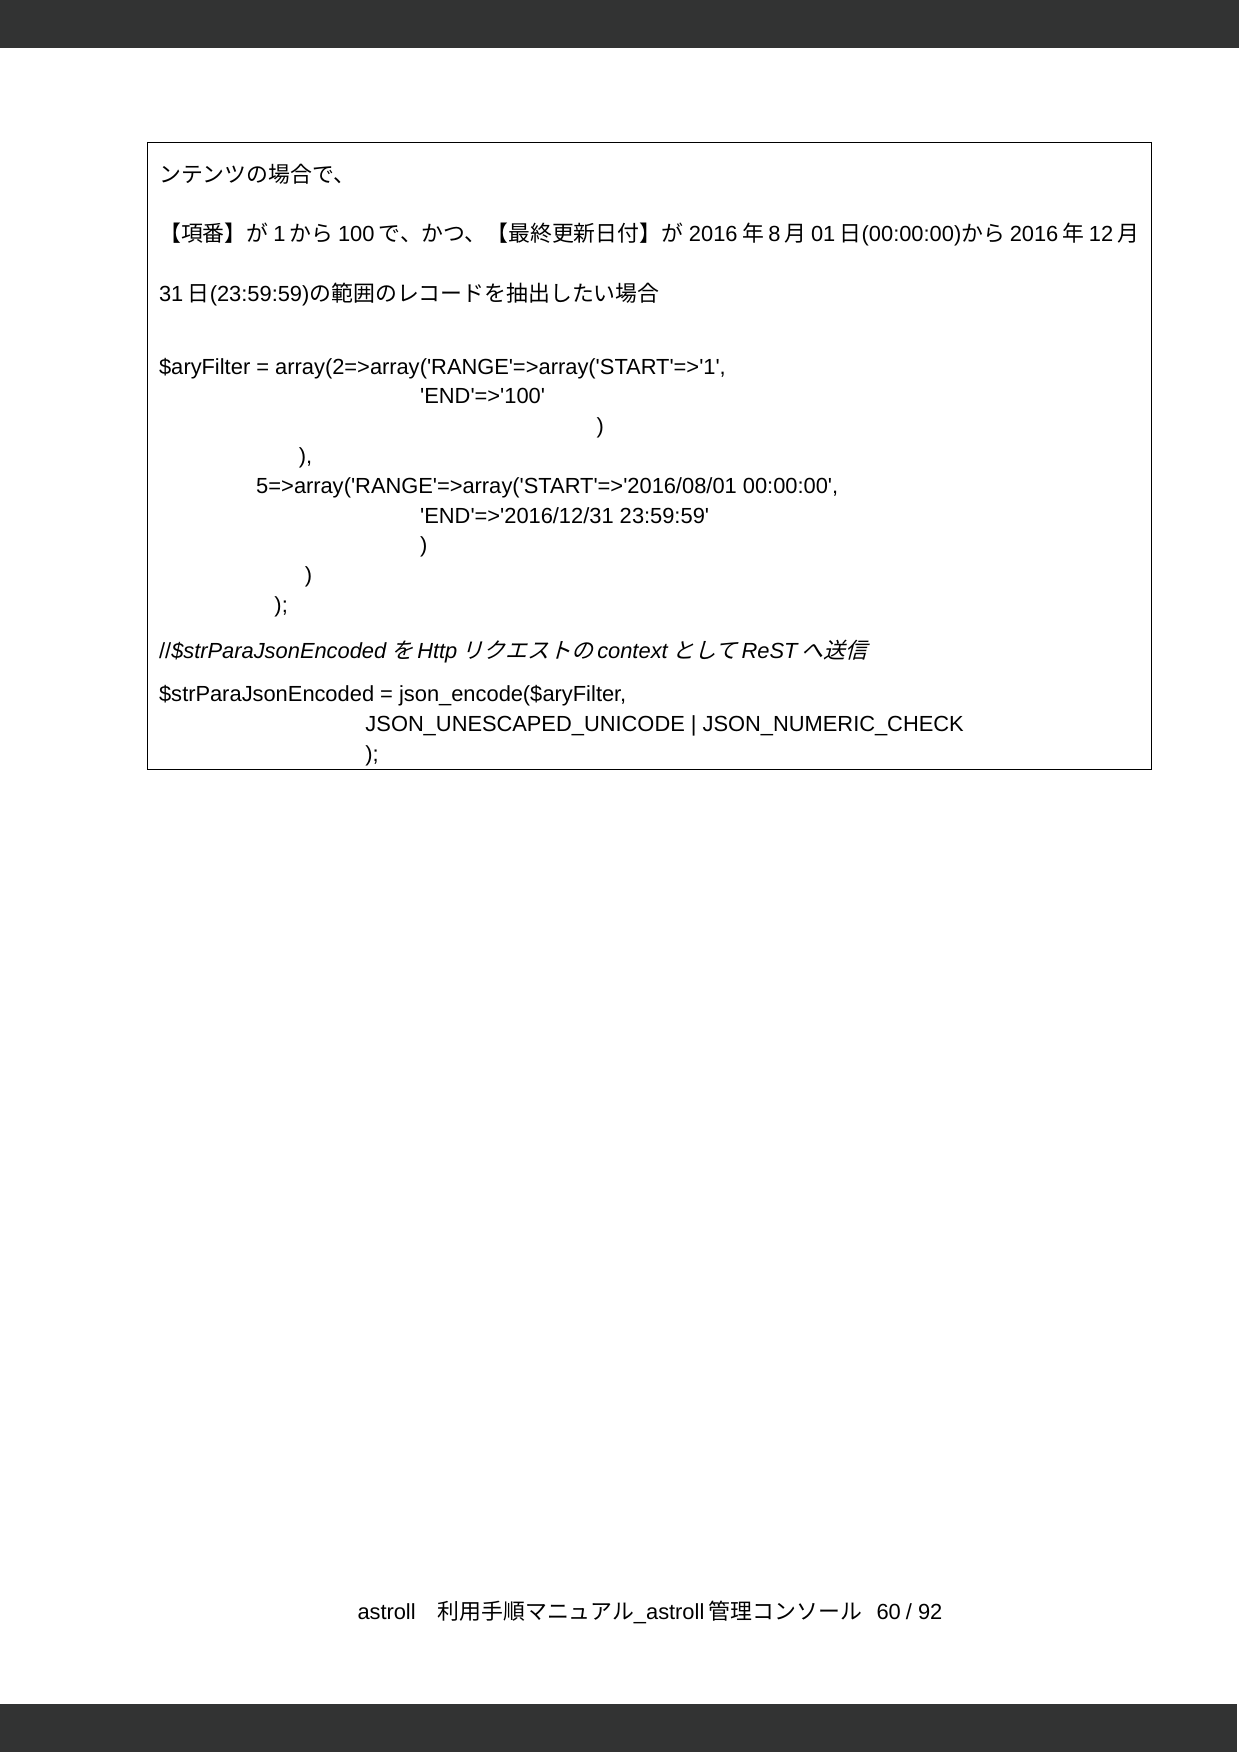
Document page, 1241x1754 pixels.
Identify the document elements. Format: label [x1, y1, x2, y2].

table_cell [148, 143, 1151, 768]
picture [0, 1704, 1237, 1752]
picture [0, 0, 1239, 48]
